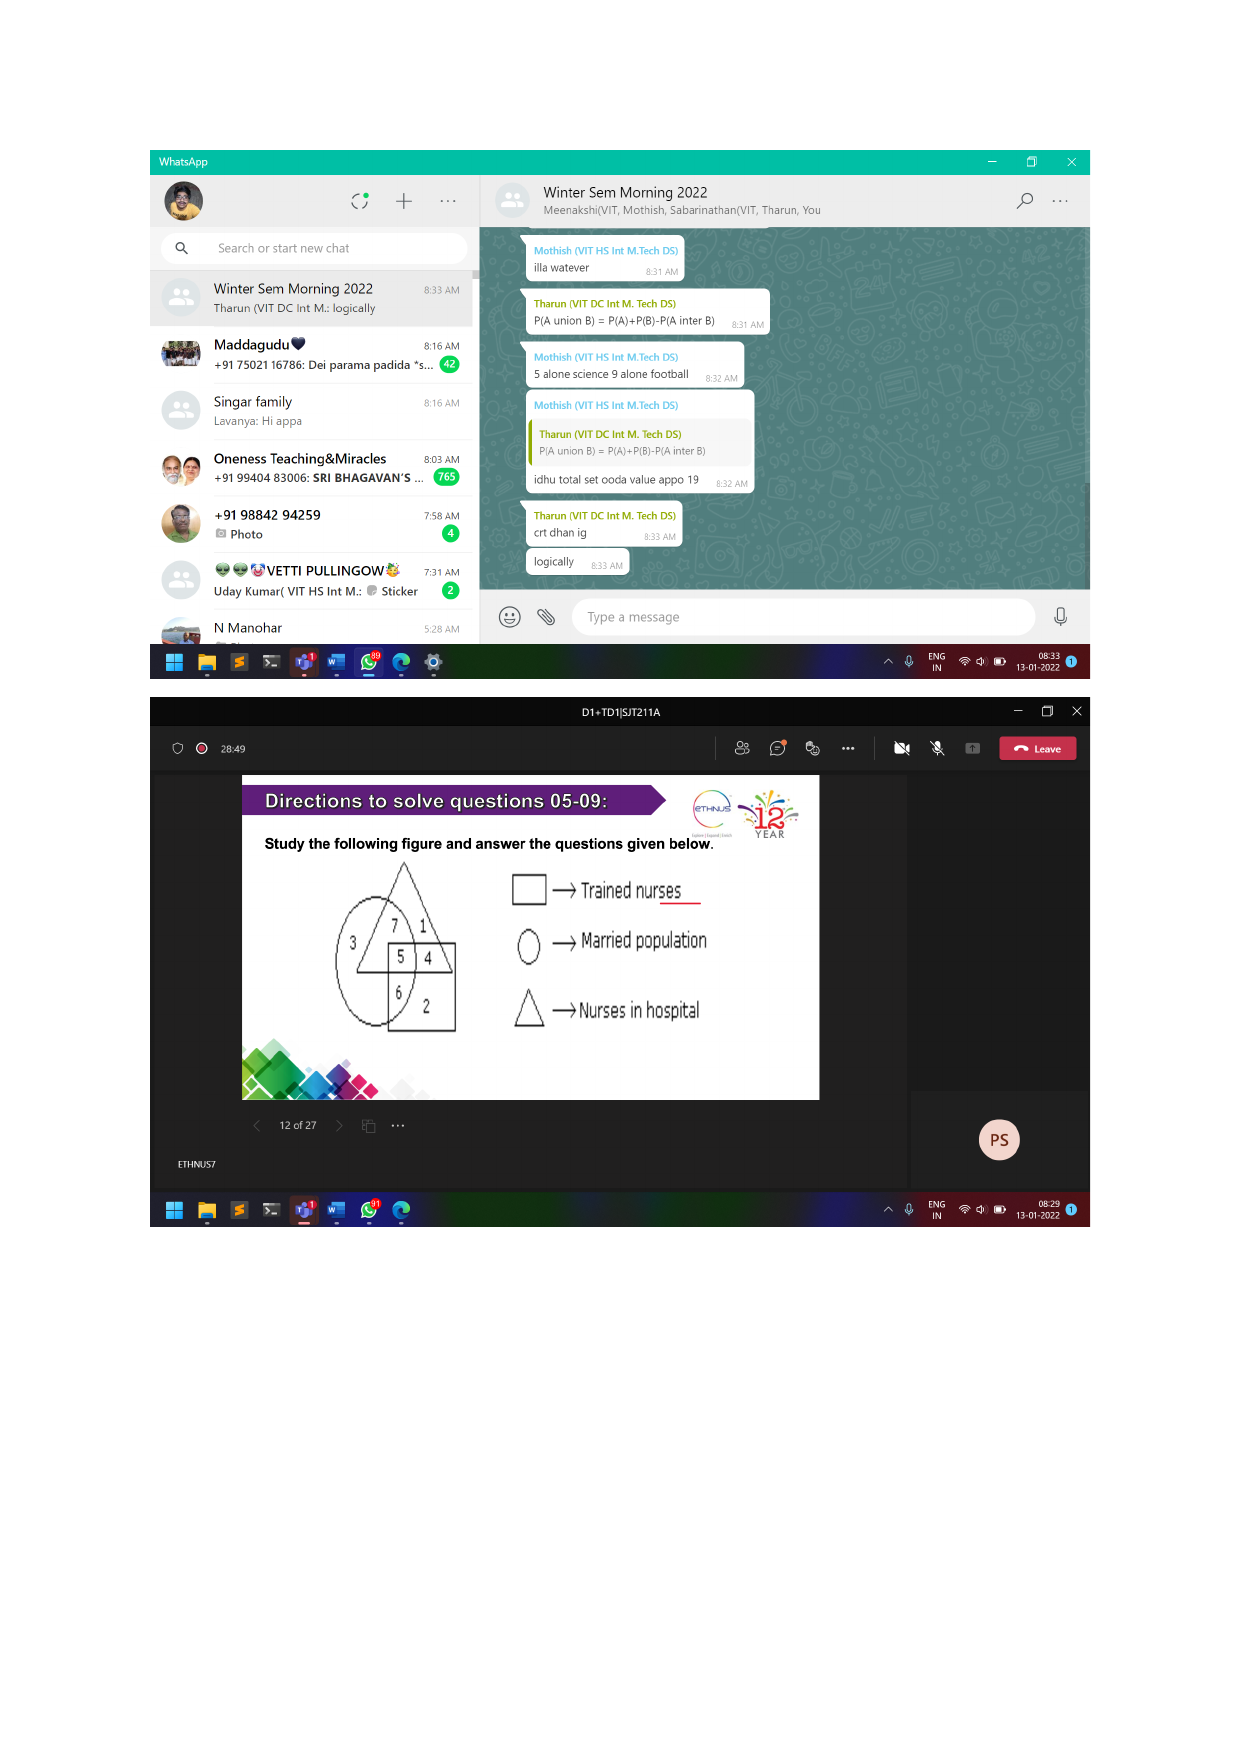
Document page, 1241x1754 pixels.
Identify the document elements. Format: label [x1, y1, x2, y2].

picture [150, 697, 1091, 1227]
picture [150, 150, 1091, 679]
